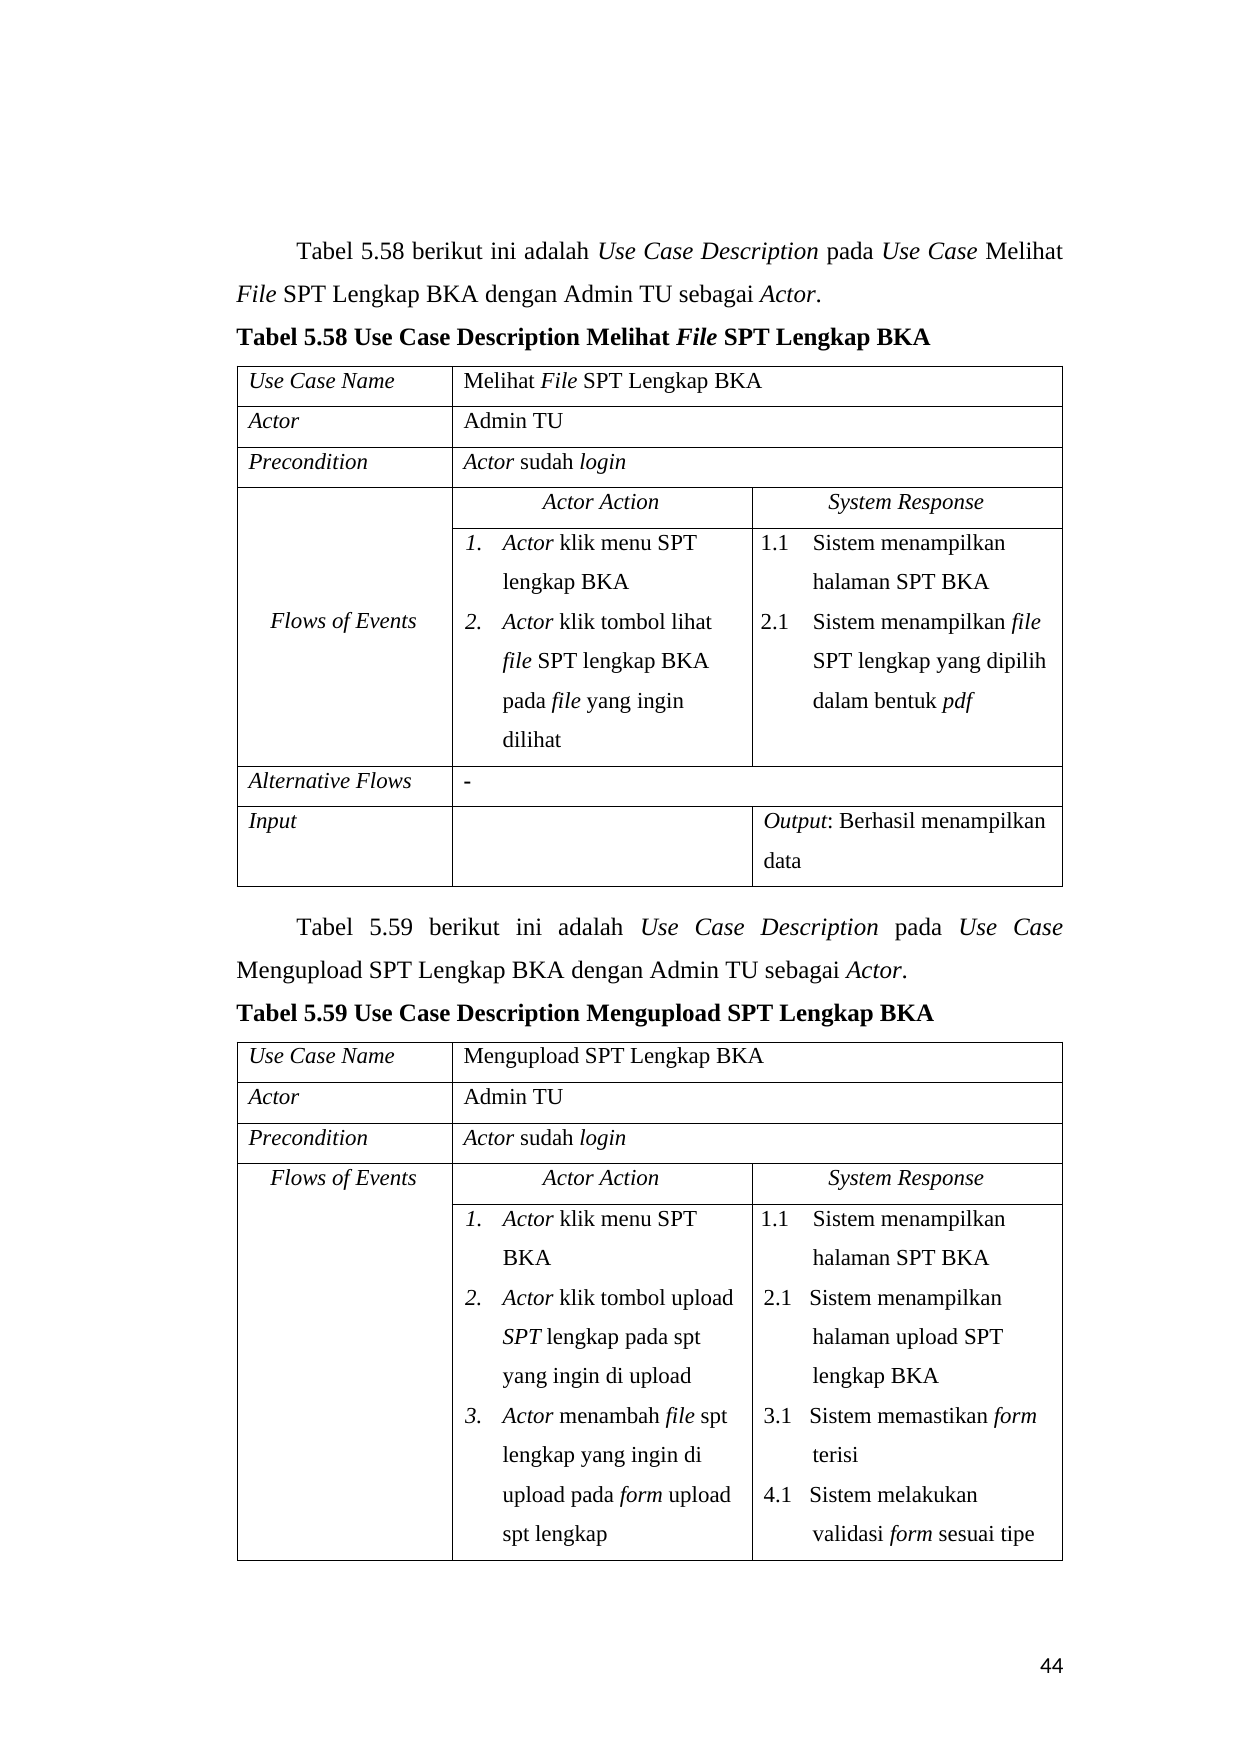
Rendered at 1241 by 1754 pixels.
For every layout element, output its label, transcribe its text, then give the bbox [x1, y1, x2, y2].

text Tabel 5.59 Use Case Description Mengupload SPT Lengkap BKA [236, 998, 1063, 1027]
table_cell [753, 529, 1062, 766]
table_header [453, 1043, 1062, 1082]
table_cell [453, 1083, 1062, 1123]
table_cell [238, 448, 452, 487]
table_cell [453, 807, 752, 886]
text Tabel 5.58 berikut ini adalah Use Case Description pada Use Case Melihat File SPT Lengkap BKA dengan Admin TU sebagai Actor. [236, 236, 1063, 308]
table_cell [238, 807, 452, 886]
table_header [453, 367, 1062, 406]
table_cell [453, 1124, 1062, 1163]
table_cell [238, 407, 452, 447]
text Tabel 5.59 berikut ini adalah Use Case Description pada Use Case Mengupload SPT Lengkap BKA dengan Admin TU sebagai Actor. [236, 912, 1063, 984]
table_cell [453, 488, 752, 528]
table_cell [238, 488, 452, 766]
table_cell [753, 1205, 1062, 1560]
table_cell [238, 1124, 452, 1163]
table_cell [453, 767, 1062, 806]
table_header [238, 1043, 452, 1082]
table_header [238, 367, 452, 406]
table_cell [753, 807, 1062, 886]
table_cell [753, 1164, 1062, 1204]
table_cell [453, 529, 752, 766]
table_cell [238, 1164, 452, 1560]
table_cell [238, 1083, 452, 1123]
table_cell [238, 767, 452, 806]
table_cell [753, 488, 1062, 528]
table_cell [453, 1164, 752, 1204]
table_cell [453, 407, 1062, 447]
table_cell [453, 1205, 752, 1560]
text Tabel 5.58 Use Case Description Melihat File SPT Lengkap BKA [236, 322, 1063, 351]
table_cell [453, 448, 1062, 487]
